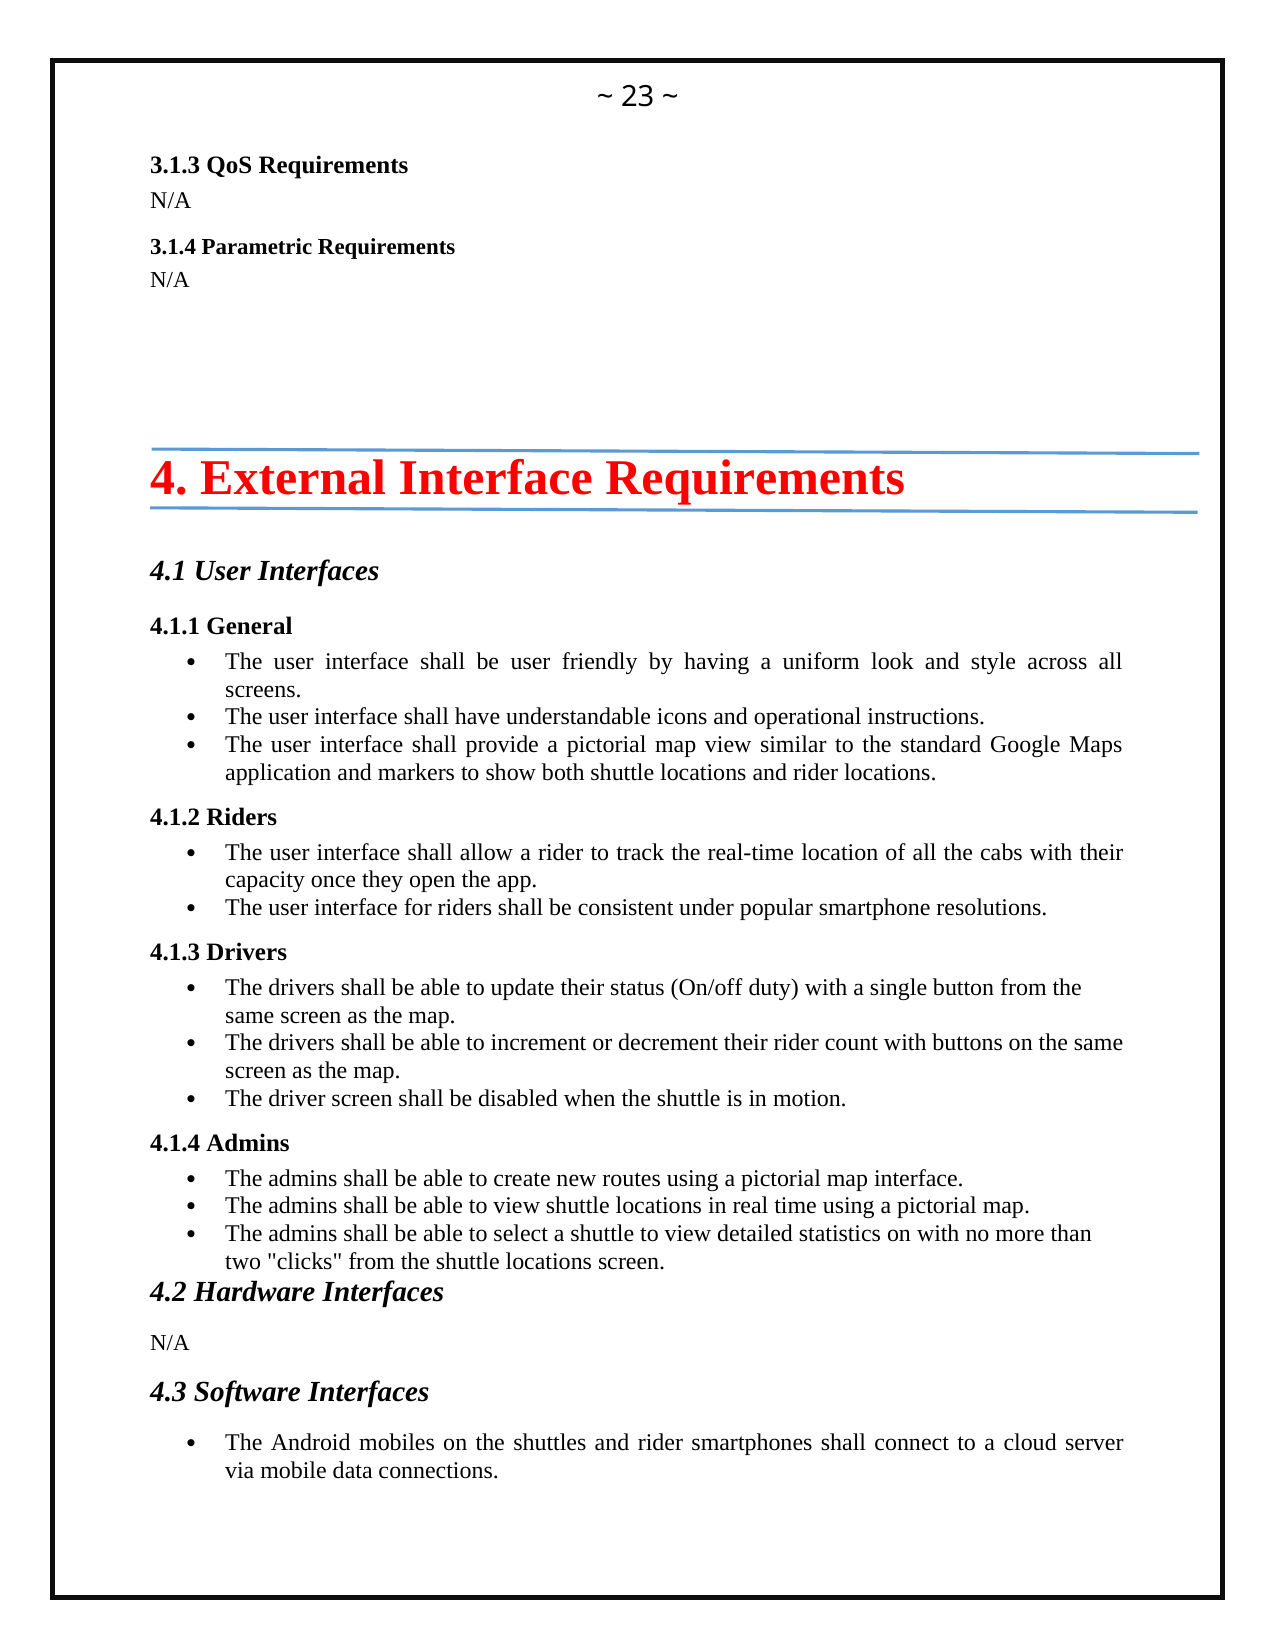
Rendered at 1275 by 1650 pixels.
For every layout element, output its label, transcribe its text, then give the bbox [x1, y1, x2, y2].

text 3.1.4 Parametric Requirements [150, 233, 1125, 259]
text 4.3 Software Interfaces [150, 1374, 1125, 1408]
list The driver screen shall be disabled when the shuttle is in motion. [187, 1084, 1125, 1111]
text N/A [150, 1329, 1125, 1355]
list The drivers shall be able to update their status (On/off duty) with a single button from the same screen as the map. [187, 973, 1125, 1028]
list The admins shall be able to select a shuttle to view detailed statistics on with no more than two "clicks" from the shuttle locations screen. [187, 1219, 1125, 1274]
list The user interface shall be user friendly by having a uniform look and style across all screens. [187, 647, 1125, 702]
text N/A [150, 186, 1125, 213]
list The admins shall be able to create new routes using a pictorial map interface. [187, 1164, 1125, 1191]
text N/A [150, 266, 1125, 292]
list The user interface for riders shall be consistent under popular smartphone resolutions. [187, 893, 1125, 921]
text 4. External Interface Requirements [150, 447, 1125, 505]
subtitle 4.1.3 Drivers [150, 937, 1125, 966]
list The user interface shall have understandable icons and operational instructions. [187, 702, 1125, 730]
list The user interface shall allow a rider to track the real-time location of all the cabs with their capacity once they open the app. [187, 838, 1125, 893]
text 3.1.3 QoS Requirements [150, 150, 1125, 179]
list The drivers shall be able to increment or decrement their rider count with buttons on the same screen as the map. [187, 1028, 1125, 1084]
list The user interface shall provide a pictorial map view similar to the standard Google Maps application and markers to show both shuttle locations and rider locations. [187, 730, 1125, 785]
subtitle 4.1.4 Admins [150, 1128, 1125, 1157]
subtitle 4.1.1 General [150, 611, 1125, 640]
text 4.1 User Interfaces [150, 553, 1125, 586]
list The Android mobiles on the shuttles and rider smartphones shall connect to a cloud server via mobile data connections. [187, 1428, 1125, 1484]
text 4.2 Hardware Interfaces [150, 1274, 1125, 1308]
subtitle 4.1.2 Riders [150, 802, 1125, 831]
list The admins shall be able to view shuttle locations in real time using a pictorial map. [187, 1191, 1125, 1219]
